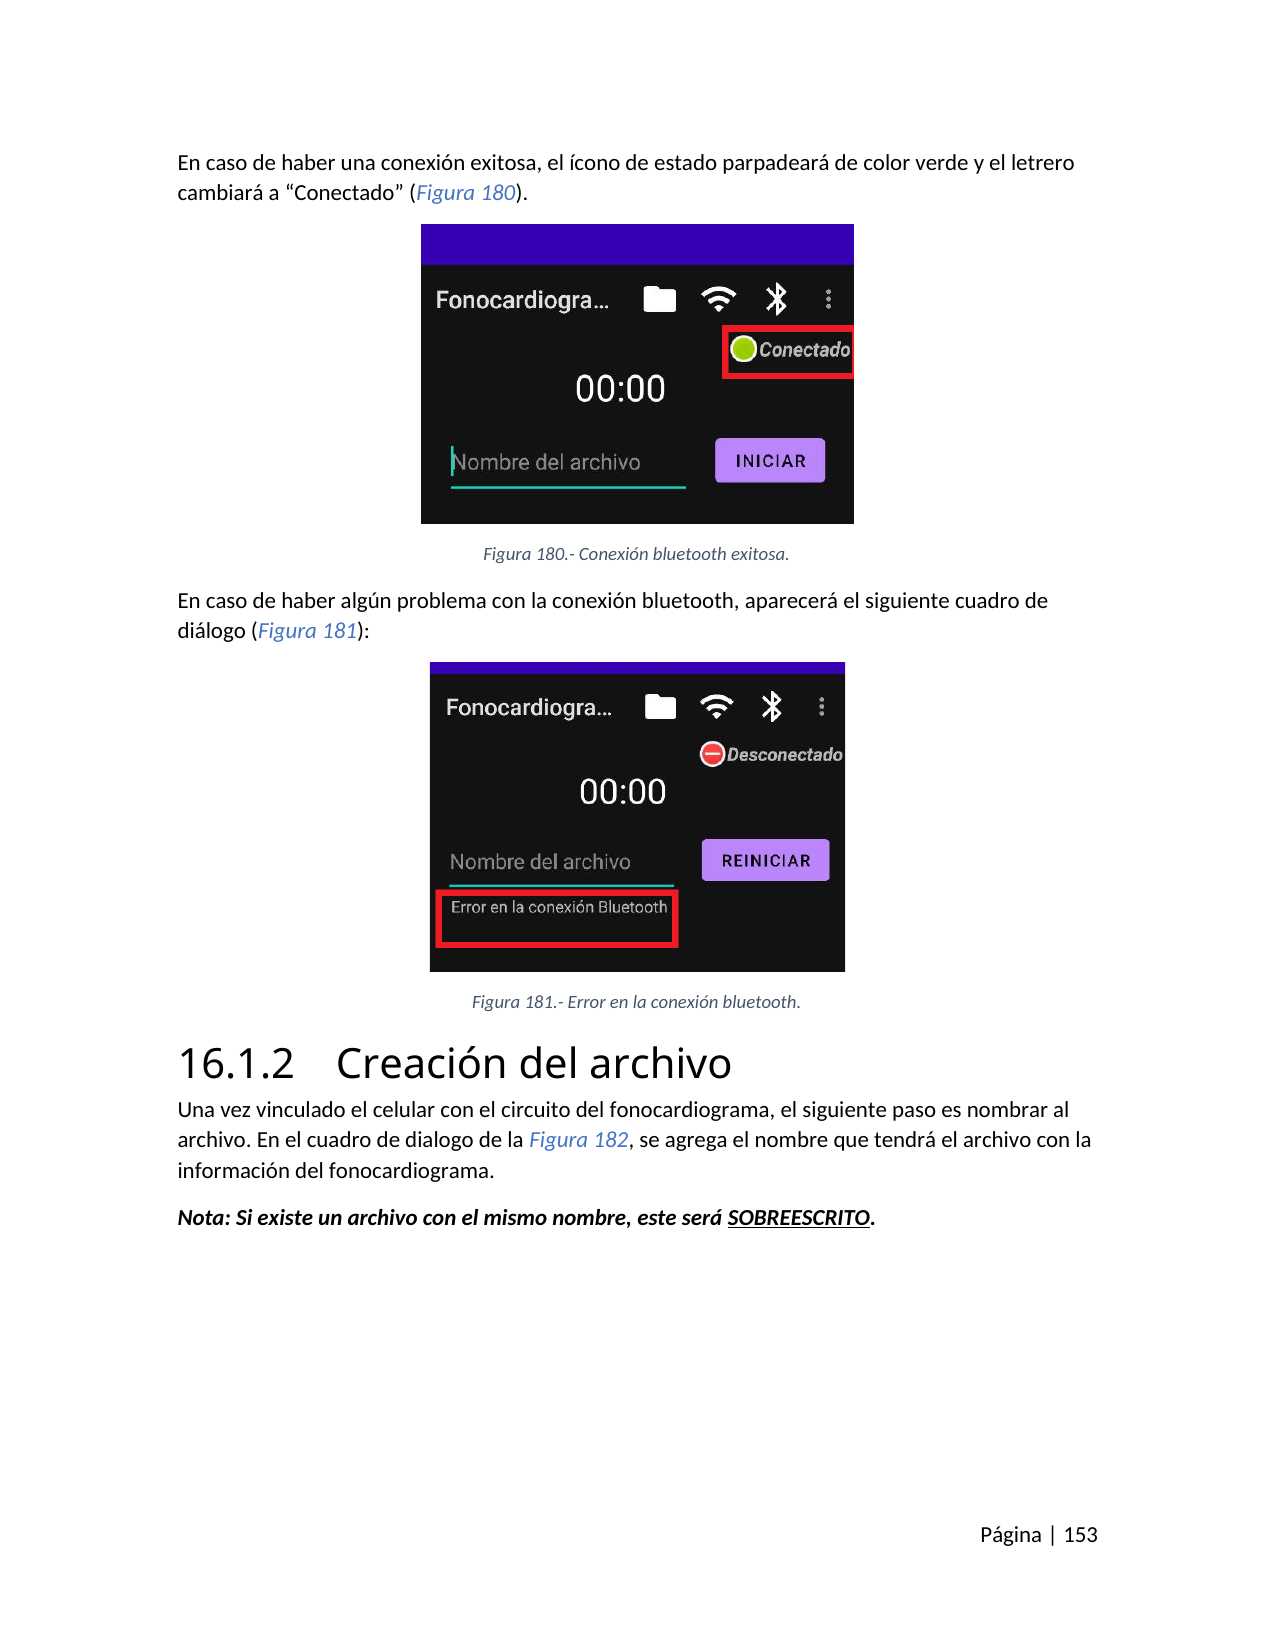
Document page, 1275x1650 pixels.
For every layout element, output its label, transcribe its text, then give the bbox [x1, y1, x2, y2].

text Una vez vinculado el celular con el circuito del fonocardiograma, el siguiente paso es nombrar al archivo. En el cuadro de dialogo de la Figura 182, se agrega el nombre que tendrá el archivo con la información del fonocardiograma. [177, 1095, 1098, 1184]
text Nota: Si existe un archivo con el mismo nombre, este será SOBREESCRITO. [177, 1203, 1098, 1231]
subtitle Creación del archivo [177, 1034, 1098, 1091]
picture [429, 662, 846, 972]
text En caso de haber una conexión exitosa, el ícono de estado parpadeará de color verde y el letrero cambiará a “Conectado” (Figura 180). [177, 148, 1098, 206]
picture [421, 224, 854, 524]
text En caso de haber algún problema con la conexión bluetooth, aparecerá el siguiente cuadro de diálogo (Figura 181): [177, 586, 1098, 644]
